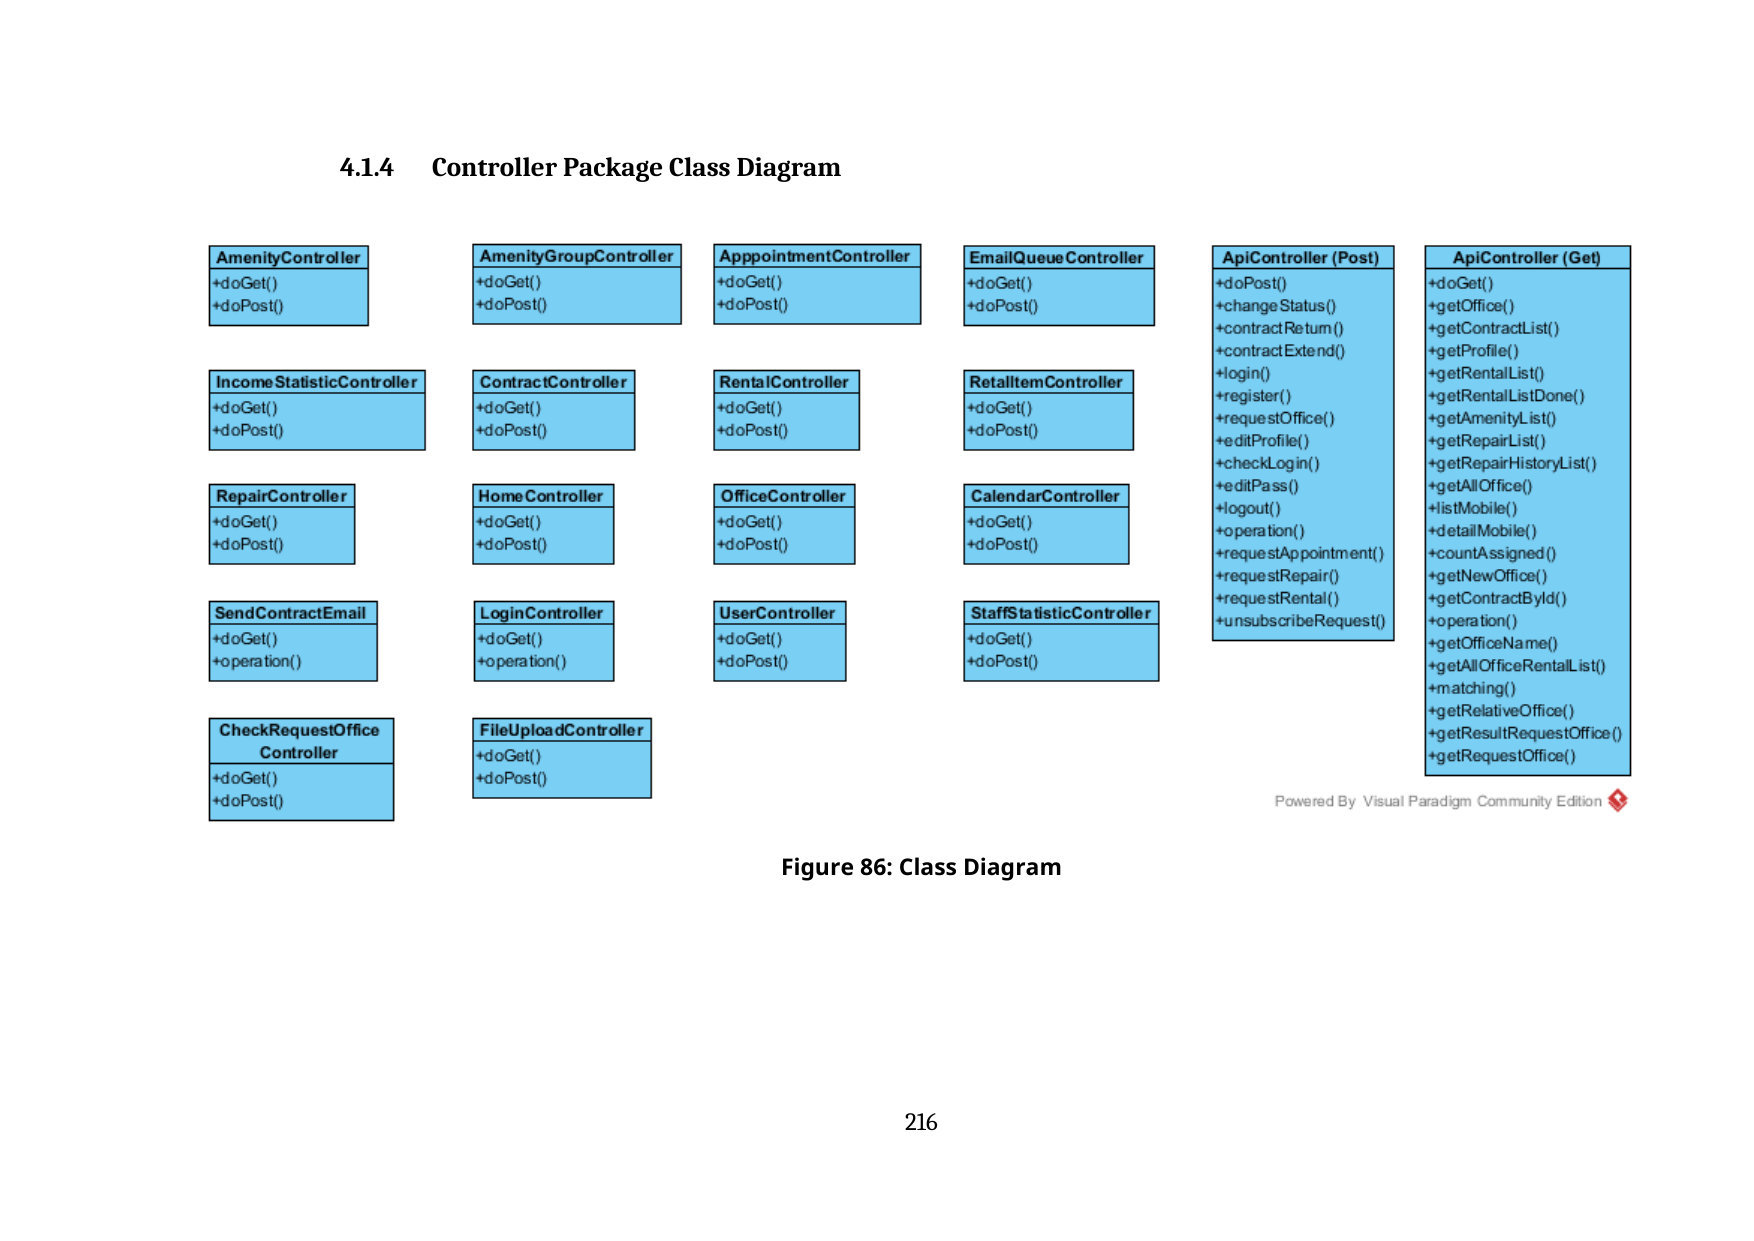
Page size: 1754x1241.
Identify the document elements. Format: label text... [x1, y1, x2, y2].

subtitle Controller Package Class Diagram [340, 152, 1636, 183]
picture [206, 241, 1636, 826]
